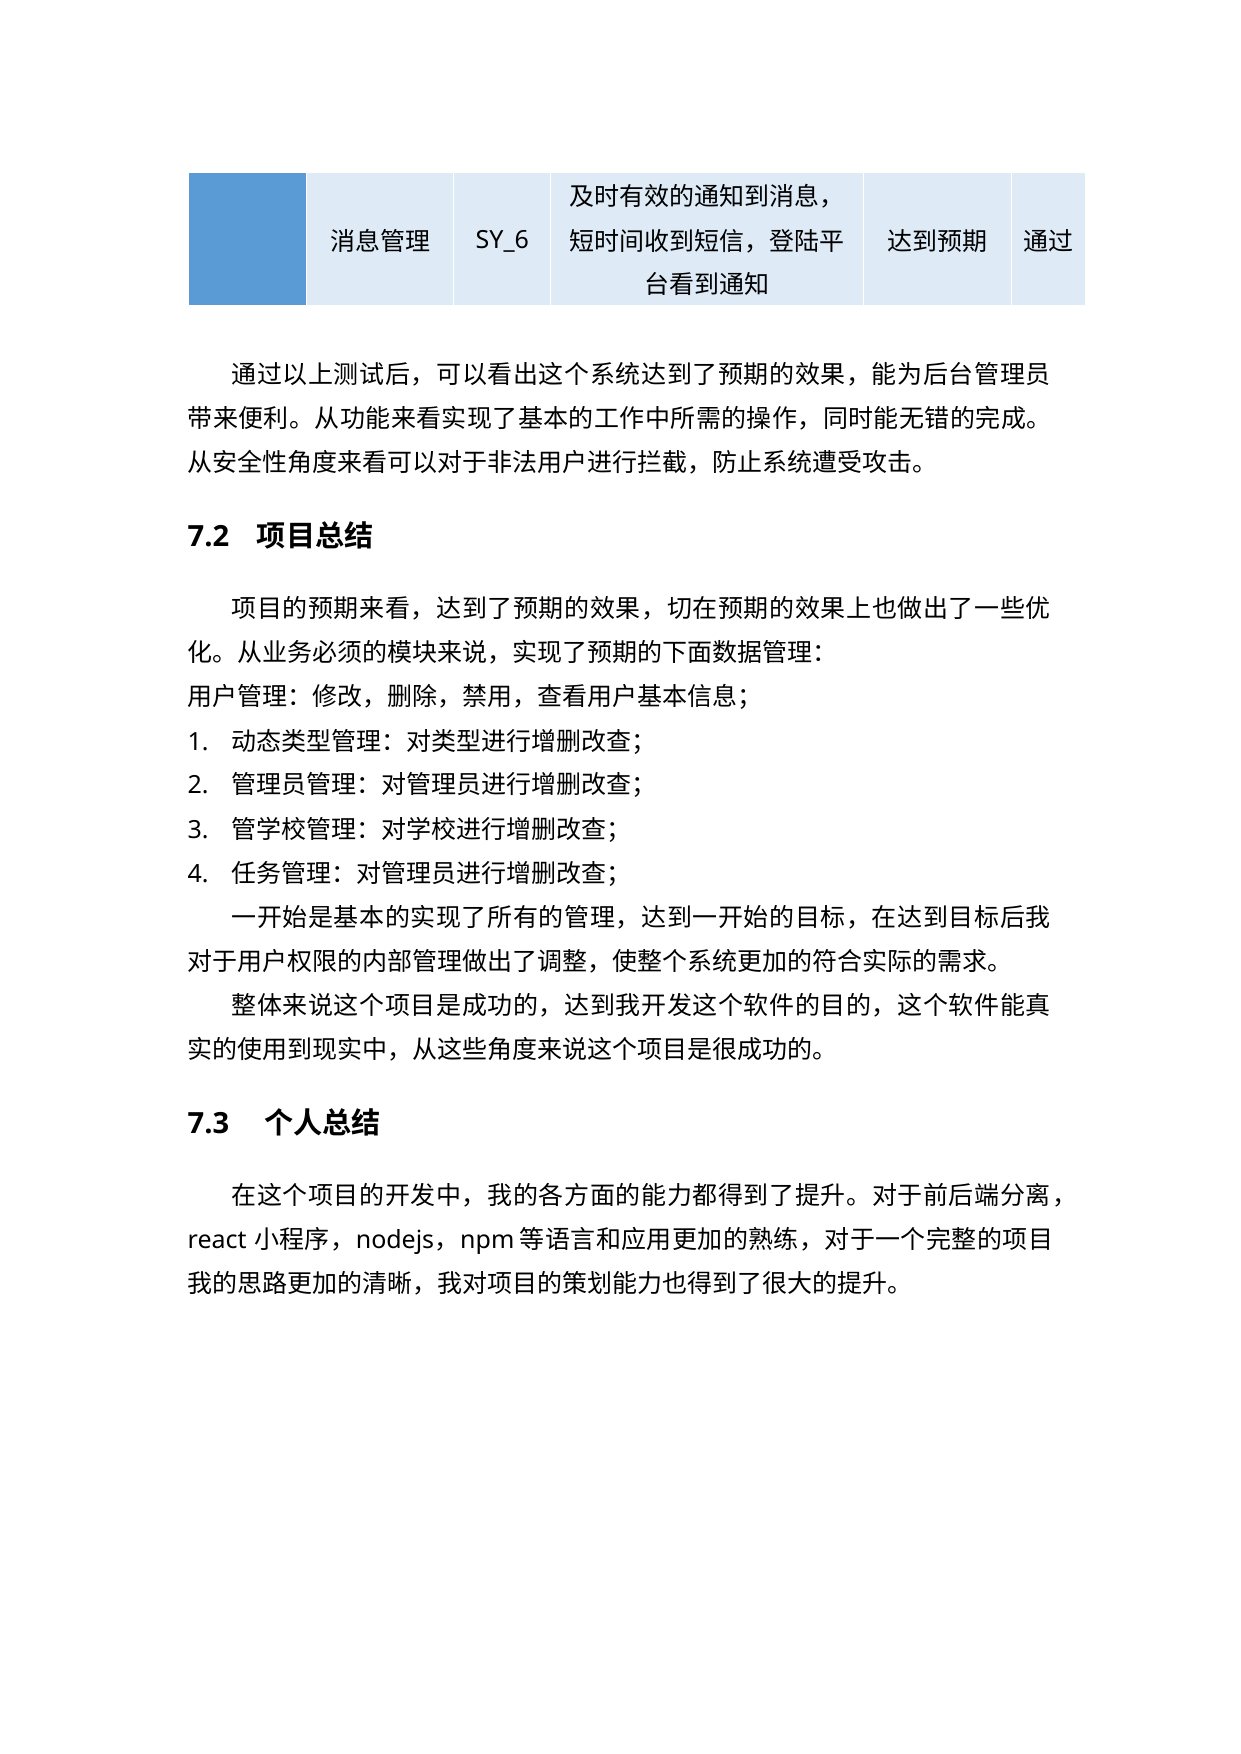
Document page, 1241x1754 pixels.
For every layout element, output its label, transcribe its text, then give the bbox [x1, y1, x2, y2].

table_cell 消息管理 [307, 173, 453, 305]
list 动态类型管理：对类型进行增删改查； [187, 717, 1053, 761]
table_cell 及时有效的通知到消息，短时间收到短信，登陆平台看到通知 [551, 173, 863, 305]
text 整体来说这个项目是成功的，达到我开发这个软件的目的，这个软件能真实的使用到现实中，从这些角度来说这个项目是很成功的。 [187, 981, 1053, 1069]
text 用户管理：修改，删除，禁用，查看用户基本信息； [187, 673, 1053, 717]
subtitle 个人总结 [187, 1099, 1053, 1143]
list 任务管理：对管理员进行增删改查； [187, 849, 1053, 893]
text 项目的预期来看，达到了预期的效果，切在预期的效果上也做出了一些优化。从业务必须的模块来说，实现了预期的下面数据管理： [187, 585, 1053, 673]
text 一开始是基本的实现了所有的管理，达到一开始的目标，在达到目标后我对于用户权限的内部管理做出了调整，使整个系统更加的符合实际的需求。 [187, 893, 1053, 981]
subtitle 项目总结 [187, 512, 1053, 556]
list 管学校管理：对学校进行增删改查； [187, 805, 1053, 849]
text 通过以上测试后，可以看出这个系统达到了预期的效果，能为后台管理员带来便利。从功能来看实现了基本的工作中所需的操作，同时能无错的完成。从安全性角度来看可以对于非法用户进行拦截，防止系统遭受攻击。 [187, 350, 1053, 482]
list 管理员管理：对管理员进行增删改查； [187, 761, 1053, 805]
table_cell 达到预期 [864, 173, 1011, 305]
table_cell 通过 [1012, 173, 1085, 305]
table_cell SY_6 [454, 173, 550, 305]
text 在这个项目的开发中，我的各方面的能力都得到了提升。对于前后端分离，react 小程序，nodejs，npm等语言和应用更加的熟练，对于一个完整的项目我的思路更加的清晰，我对项目的策划能力也得到了很大的提升。 [187, 1172, 1053, 1304]
